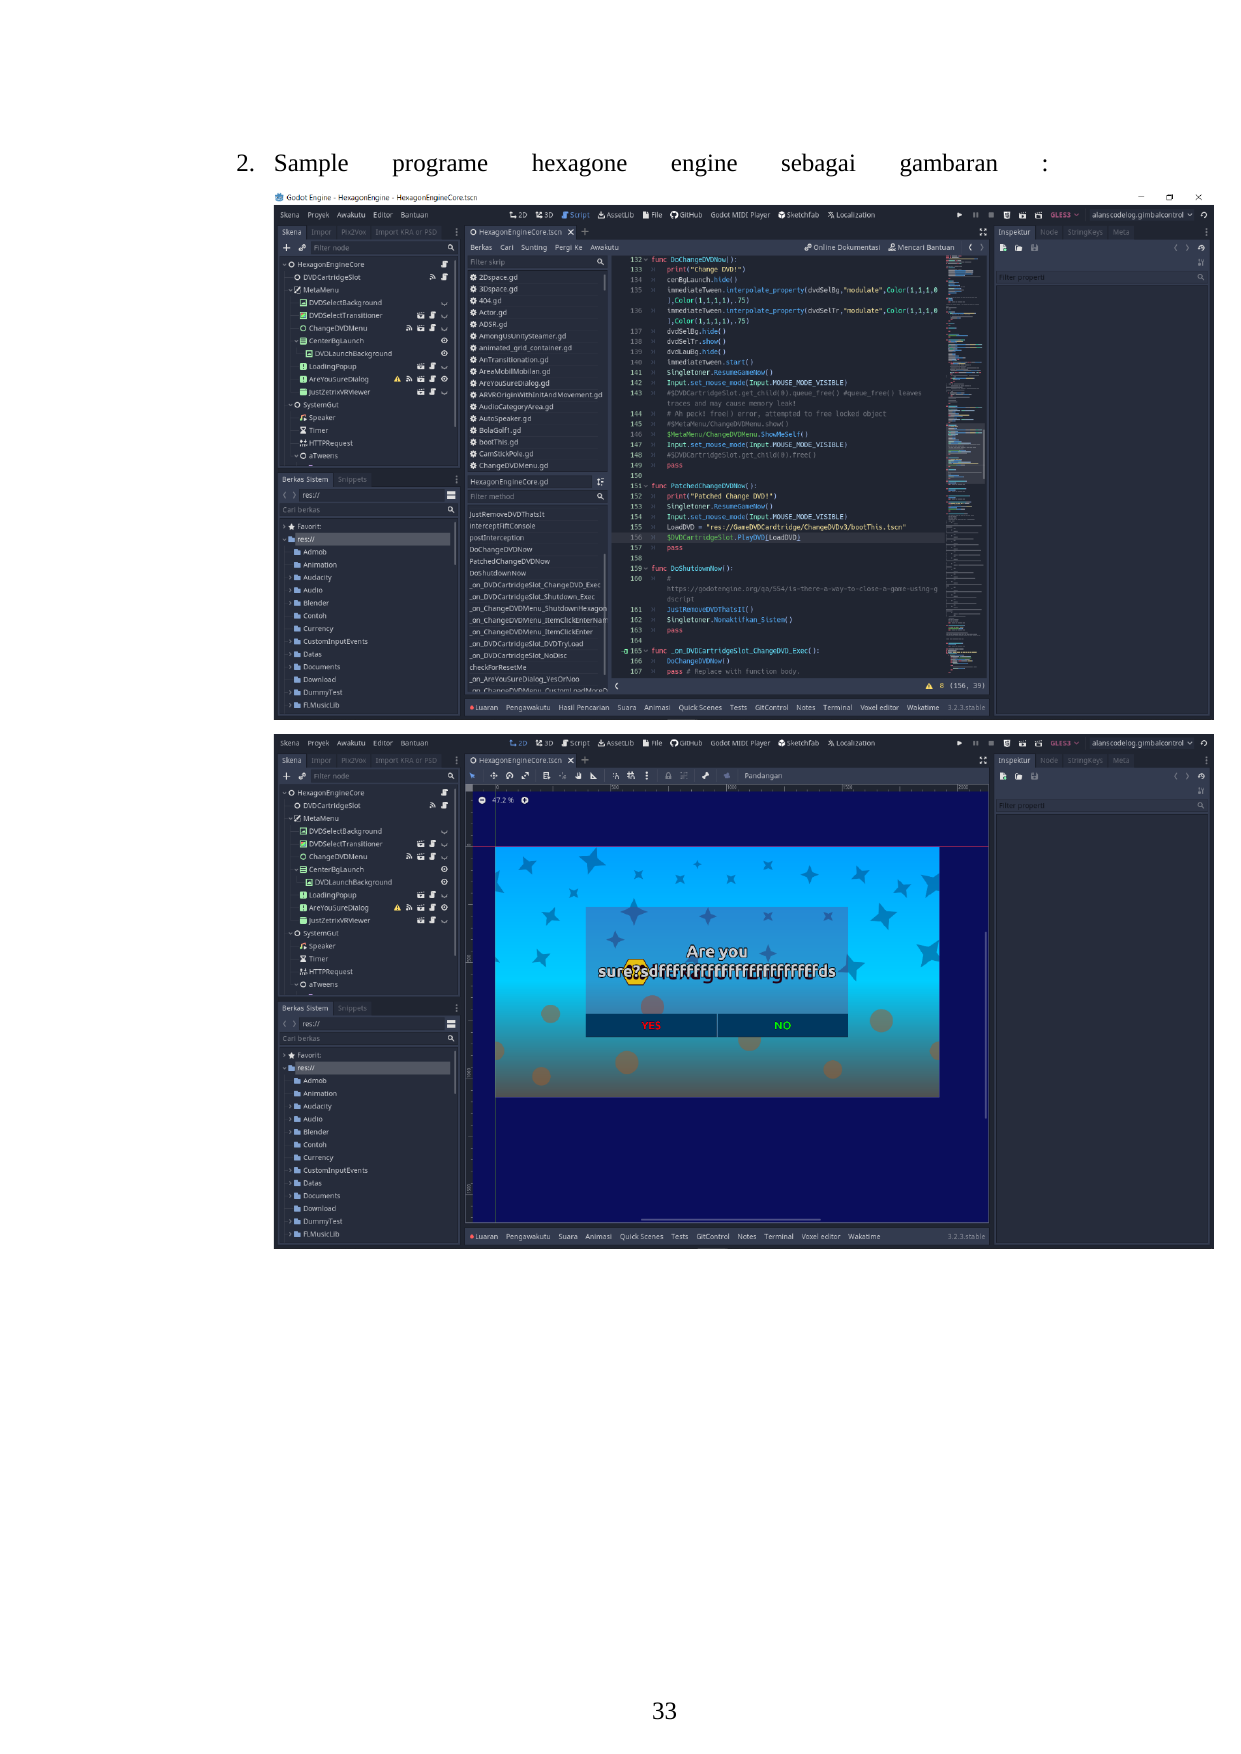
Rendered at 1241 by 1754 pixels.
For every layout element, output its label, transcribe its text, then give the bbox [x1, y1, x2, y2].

picture [273, 190, 1214, 720]
picture [273, 734, 1214, 1249]
